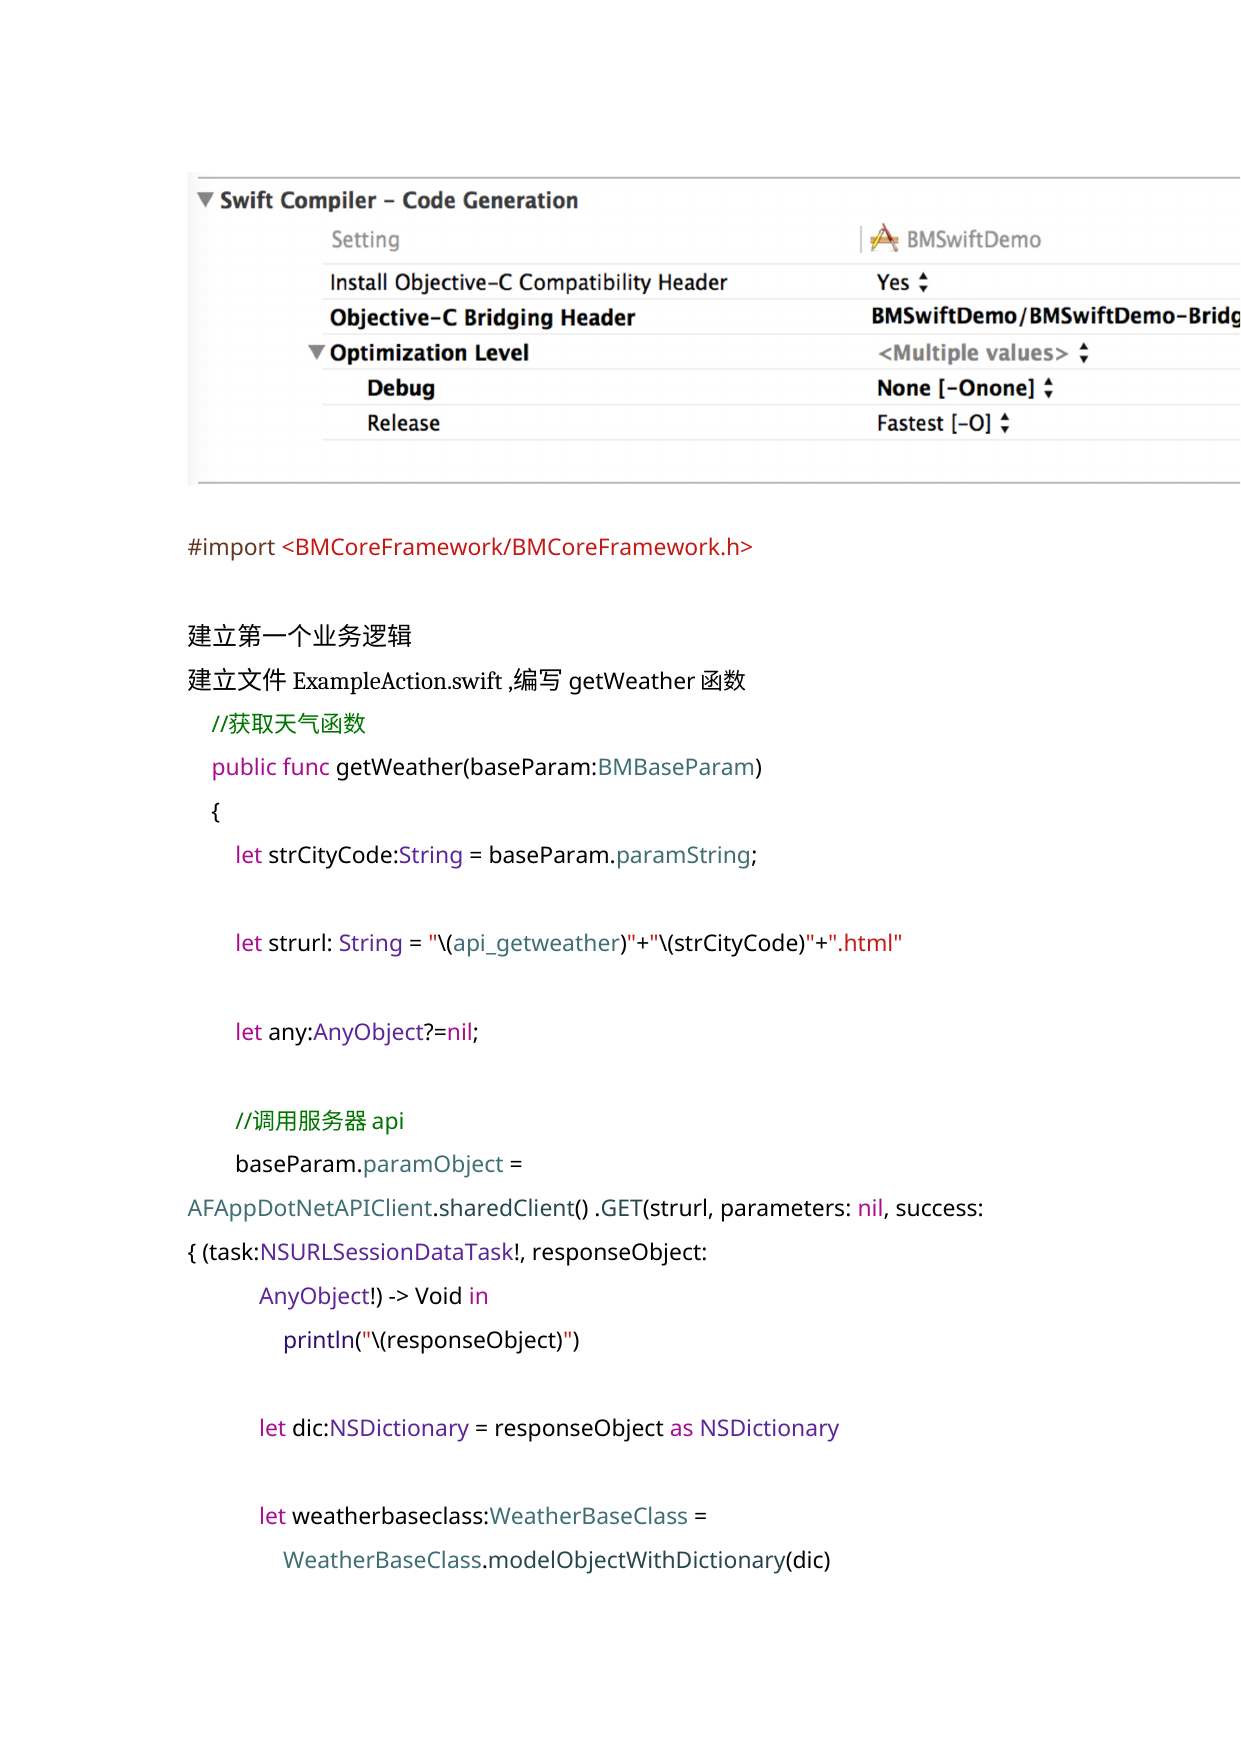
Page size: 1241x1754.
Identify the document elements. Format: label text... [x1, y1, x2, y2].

text let strCityCode:String = baseParam.paramString; [187, 833, 1053, 877]
text //获取天气函数 [187, 701, 1053, 745]
text baseParam.paramObject = AFAppDotNetAPIClient.sharedClient() .GET(strurl, parameters: nil, success: { (task:NSURLSessionDataTask!, responseObject: [187, 1141, 1053, 1273]
text #import <BMCoreFramework/BMCoreFramework.h> [187, 524, 1053, 568]
text //调用服务器api [187, 1097, 1053, 1141]
text 建立第一个业务逻辑 [187, 613, 1053, 657]
text { [187, 789, 1053, 833]
text let any:AnyObject?=nil; [187, 1009, 1053, 1053]
picture [187, 172, 1241, 485]
text 建立文件ExampleAction.swift ,编写getWeather函数 [187, 657, 1053, 701]
text println("\(responseObject)") [187, 1318, 1053, 1362]
text let weatherbaseclass:WeatherBaseClass = [187, 1494, 1053, 1538]
text let dic:NSDictionary = responseObject as NSDictionary [187, 1406, 1053, 1450]
text let strurl: String = "\(api_getweather)"+"\(strCityCode)"+".html" [187, 921, 1053, 965]
text public func getWeather(baseParam:BMBaseParam) [187, 745, 1053, 789]
text WeatherBaseClass.modelObjectWithDictionary(dic) [187, 1538, 1053, 1582]
text AnyObject!) -> Void in [187, 1273, 1053, 1318]
